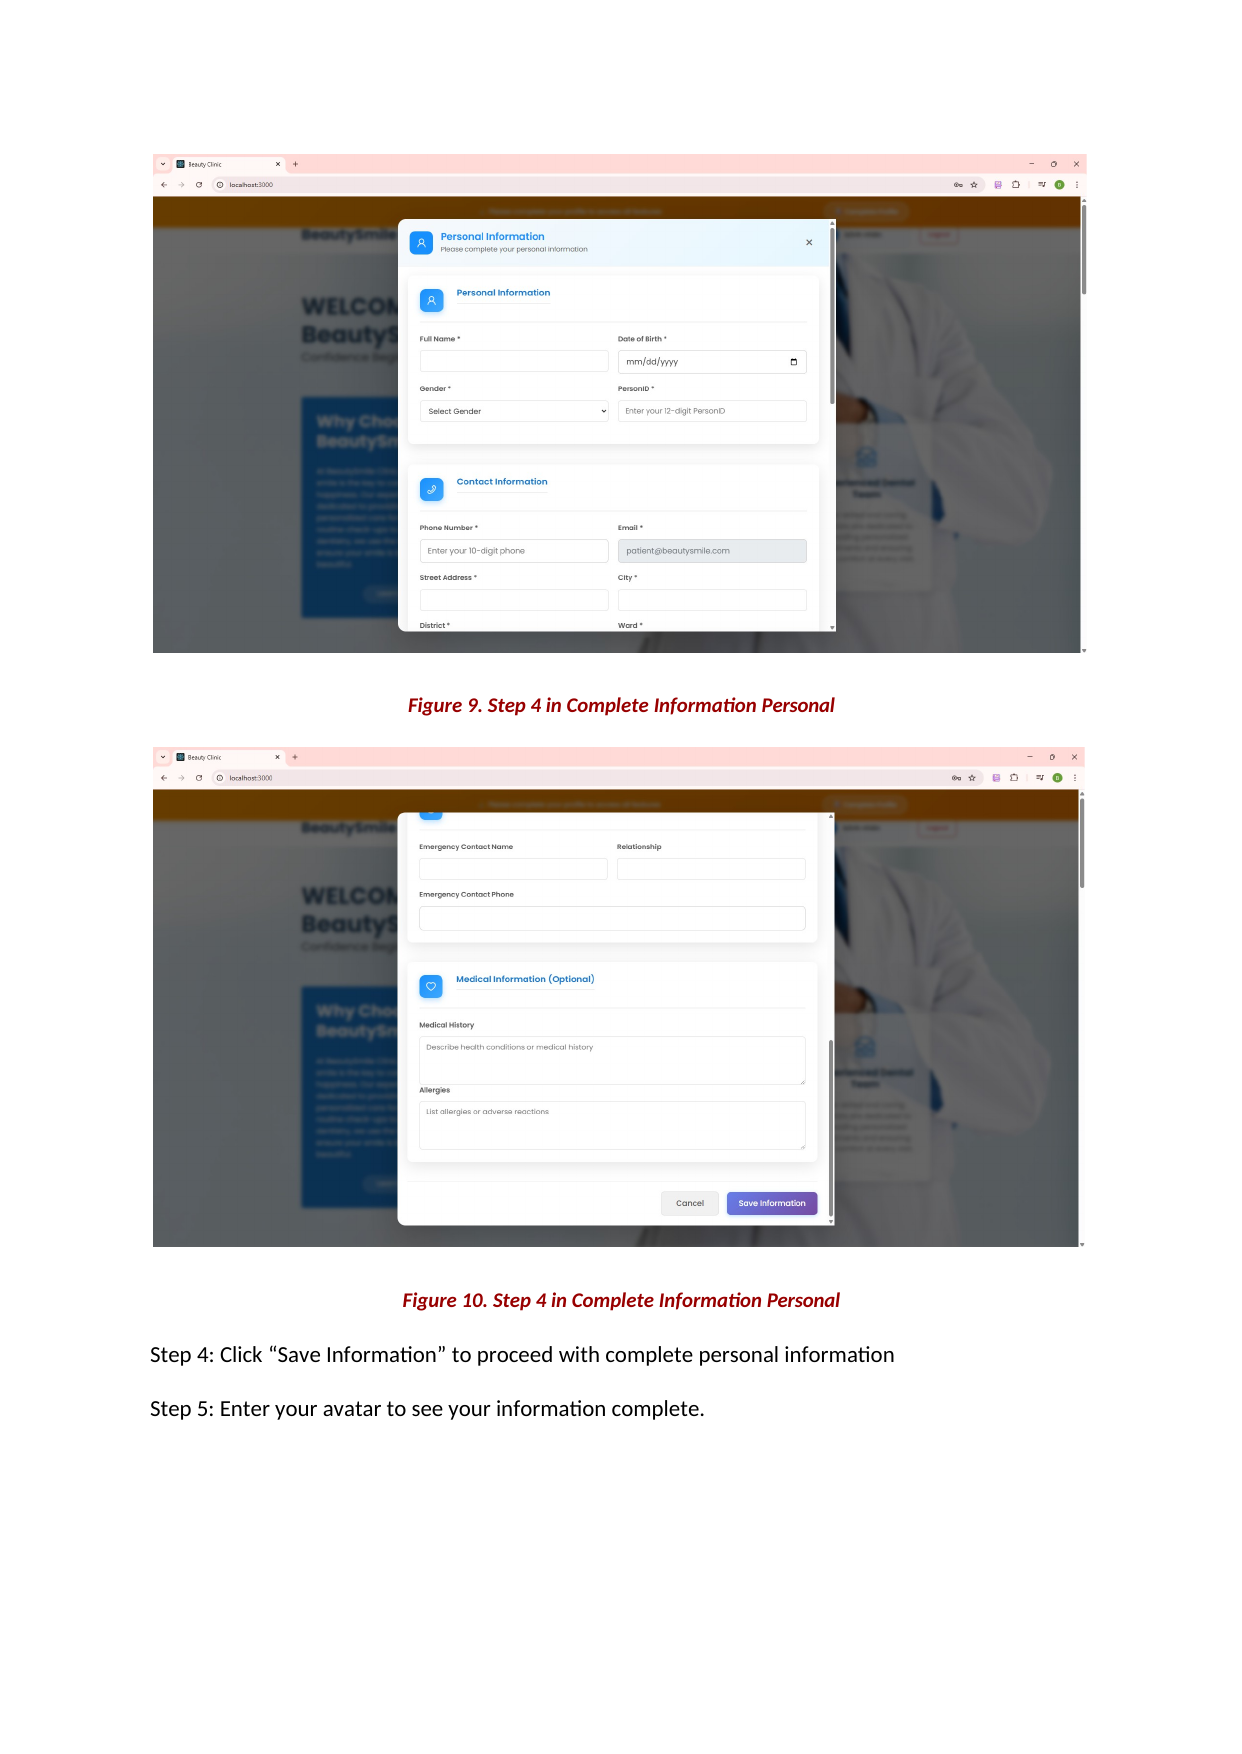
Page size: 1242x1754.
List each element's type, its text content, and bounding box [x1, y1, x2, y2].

picture [153, 747, 1085, 1247]
text Figure 9. Step 4 in Complete Information Personal [148, 693, 1095, 718]
text Figure 10. Step 4 in Complete Information Personal [148, 1287, 1095, 1313]
picture [153, 154, 1087, 653]
text Step 4: Click “Save Information” to proceed with complete personal information Step 5: Enter your avatar to see your information complete. [150, 1340, 925, 1423]
